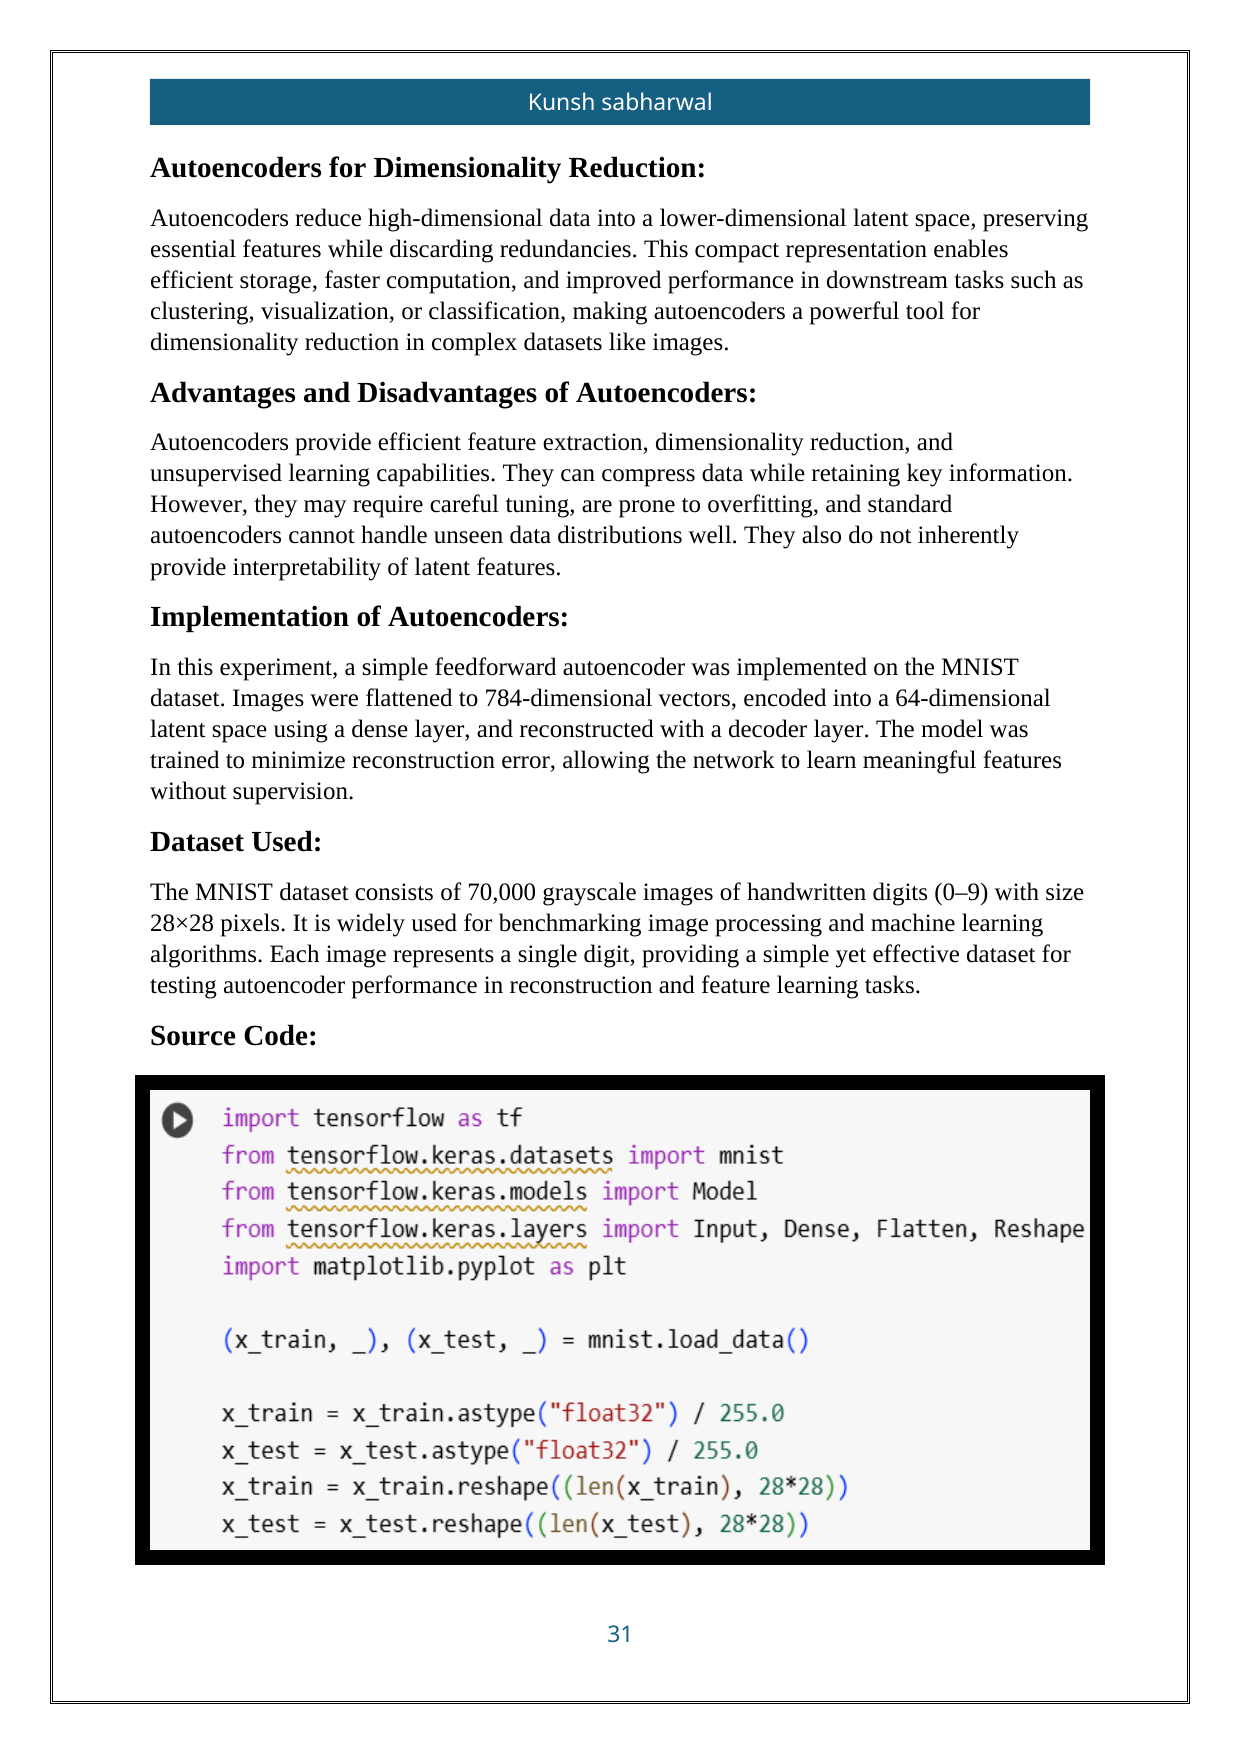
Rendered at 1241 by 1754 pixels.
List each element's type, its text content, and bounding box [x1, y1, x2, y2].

text The MNIST dataset consists of 70,000 grayscale images of handwritten digits (0–9) with size 28×28 pixels. It is widely used for benchmarking image processing and machine learning algorithms. Each image represents a single digit, providing a simple yet effective dataset for testing autoencoder performance in reconstruction and feature learning tasks. [150, 877, 1090, 999]
text Implementation of Autoencoders: [150, 599, 1090, 633]
text Dataset Used: [150, 824, 1090, 858]
text Autoencoders reduce high-dimensional data into a lower-dimensional latent space, preserving essential features while discarding redundancies. This compact representation enables efficient storage, faster computation, and improved performance in downstream tasks such as clustering, visualization, or classification, making autoencoders a powerful tool for dimensionality reduction in complex datasets like images. [150, 203, 1090, 356]
picture [150, 1090, 1090, 1550]
text Source Code: [150, 1018, 1090, 1051]
text Autoencoders provide efficient feature extraction, dimensionality reduction, and unsupervised learning capabilities. They can compress data while retaining key information. However, they may require careful tuning, are prone to overfitting, and standard autoencoders cannot handle unseen data distributions well. They also do not inherently provide interpretability of latent features. [150, 427, 1090, 580]
text Autoencoders for Dimensionality Reduction: [150, 150, 1090, 183]
text In this experiment, a simple feedforward autoencoder was implemented on the MNIST dataset. Images were flattened to 784-dimensional vectors, encoded into a 64-dimensional latent space using a dense layer, and reconstructed with a decoder layer. The model was trained to minimize reconstruction error, allowing the network to learn meaningful features without supervision. [150, 652, 1090, 805]
text Advantages and Disadvantages of Autoencoders: [150, 375, 1090, 408]
